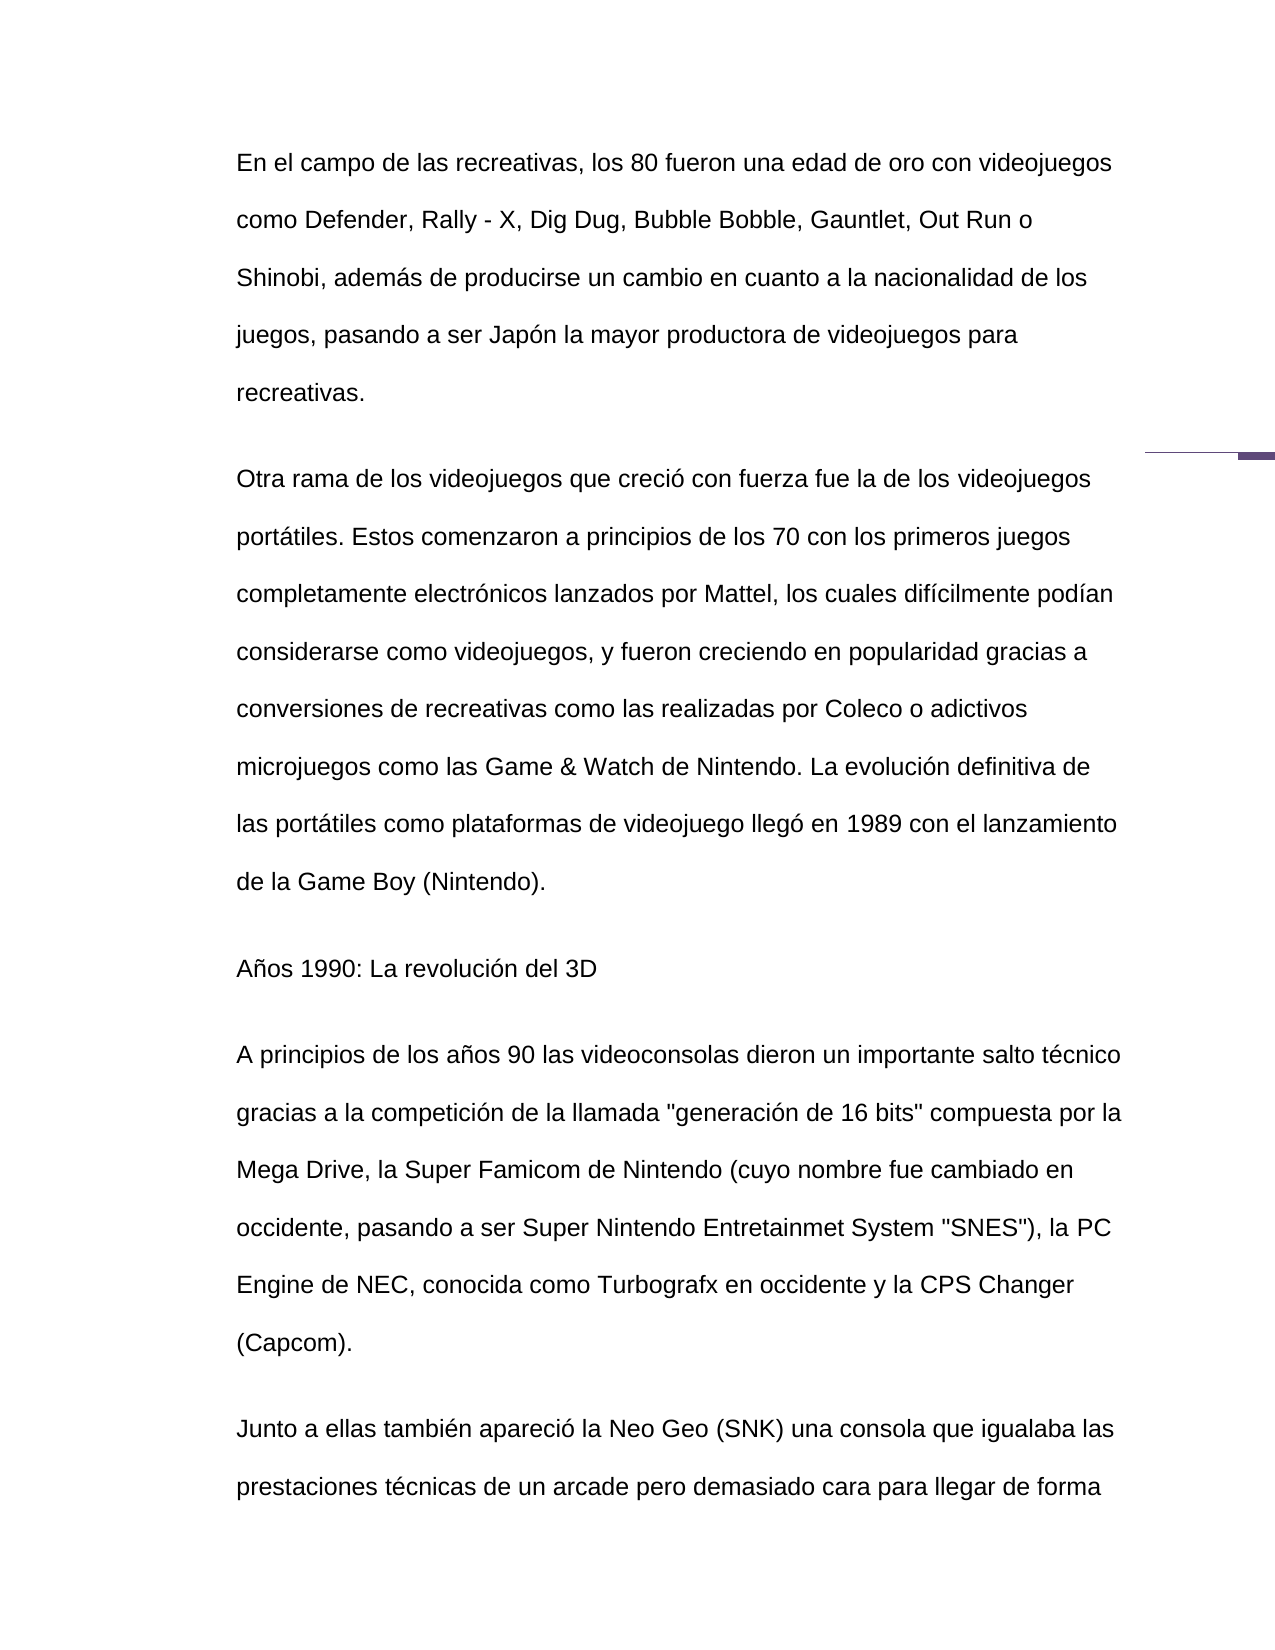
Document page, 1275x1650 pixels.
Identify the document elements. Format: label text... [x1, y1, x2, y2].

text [236, 1414, 1127, 1501]
text Años 1990: La revolución del 3D [236, 953, 1127, 982]
text En el campo de las recreativas, los 80 fueron una edad de oro con videojuegos como Defender, Rally - X, Dig Dug, Bubble Bobble, Gauntlet, Out Run o Shinobi, además de producirse un cambio en cuanto a la nacionalidad de los juegos, pasando a ser Japón la mayor productora de videojuegos para recreativas. [236, 148, 1127, 406]
text A principios de los años 90 las videoconsolas dieron un importante salto técnico gracias a la competición de la llamada "generación de 16 bits" compuesta por la Mega Drive, la Super Famicom de Nintendo (cuyo nombre fue cambiado en occidente, pasando a ser Super Nintendo Entretainmet System "SNES"), la PC Engine de NEC, conocida como Turbografx en occidente y la CPS Changer (Capcom). [236, 1040, 1127, 1356]
text Otra rama de los videojuegos que creció con fuerza fue la de los videojuegos portátiles. Estos comenzaron a principios de los 70 con los primeros juegos completamente electrónicos lanzados por Mattel, los cuales difícilmente podían considerarse como videojuegos, y fueron creciendo en popularidad gracias a conversiones de recreativas como las realizadas por Coleco o adictivos microjuegos como las Game & Watch de Nintendo. La evolución definitiva de las portátiles como plataformas de videojuego llegó en 1989 con el lanzamiento de la Game Boy (Nintendo). [236, 464, 1127, 896]
